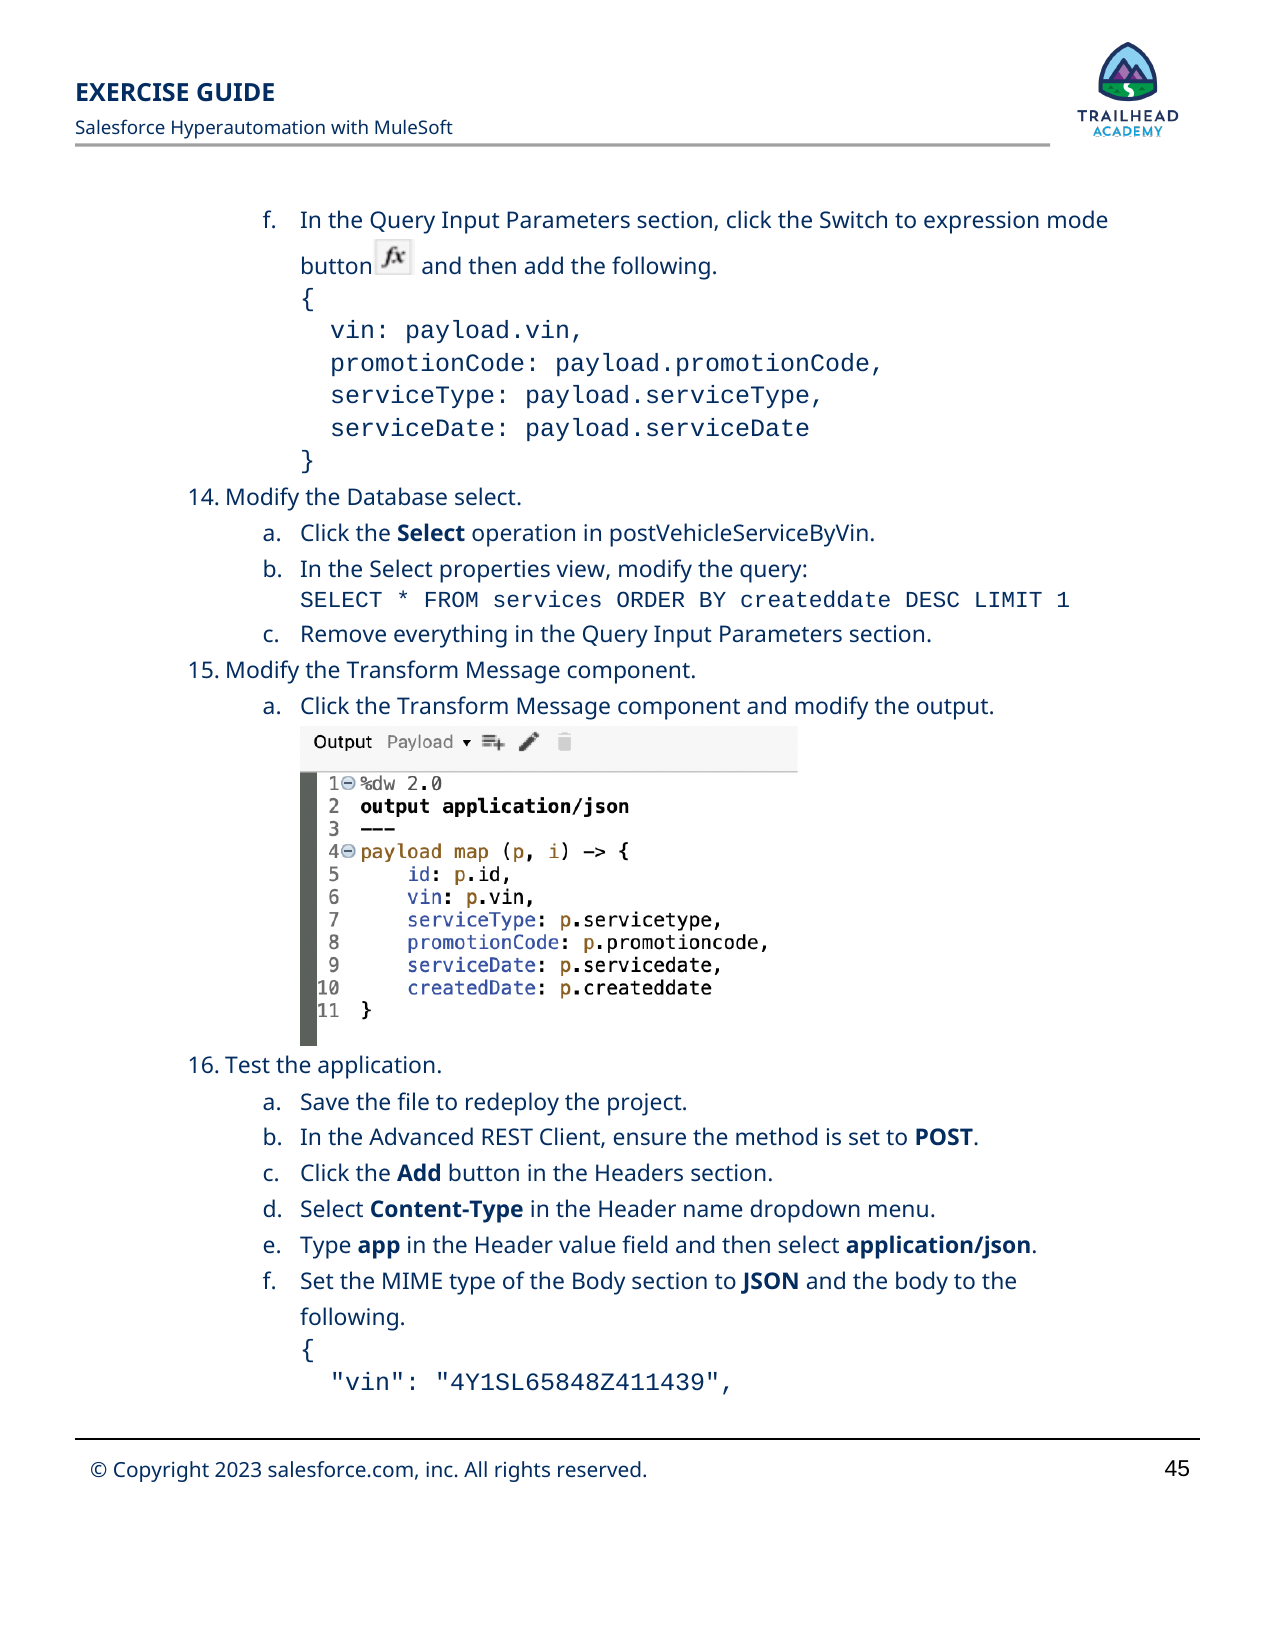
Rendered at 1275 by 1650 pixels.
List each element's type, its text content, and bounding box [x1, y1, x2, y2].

picture [1076, 41, 1179, 137]
list Remove everything in the Query Input Parameters section. [262, 618, 1125, 649]
text vin: payload.vin, [300, 318, 1125, 346]
list Modify the Transform Message component. [187, 654, 1125, 685]
picture [300, 726, 798, 1046]
list Save the file to redeploy the project. [262, 1085, 1125, 1117]
list In the Select properties view, modify the query: [262, 552, 1125, 584]
list Type app in the Header value field and then select application/json. [262, 1229, 1125, 1260]
list Click the Select operation in postVehicleServiceByVin. [262, 517, 1125, 548]
list In the Query Input Parameters section, click the Switch to expression mode button and then add the following. [262, 204, 1125, 281]
list Select Content-Type in the Header name dropdown menu. [262, 1193, 1125, 1224]
list Set the MIME type of the Body section to JSON and the body to the following. [262, 1265, 1125, 1332]
text SELECT * FROM services ORDER BY createddate DESC LIMIT 1 [300, 588, 1125, 614]
text serviceDate: payload.serviceDate [300, 416, 1125, 444]
text "vin": "4Y1SL65848Z411439", [300, 1369, 1125, 1398]
text } [300, 448, 1125, 476]
text serviceType: payload.serviceType, [300, 383, 1125, 411]
list Click the Transform Message component and modify the output. [262, 690, 1125, 721]
text { [300, 1337, 1125, 1365]
list Test the application. [187, 1049, 1125, 1081]
text promotionCode: payload.promotionCode, [300, 351, 1125, 379]
list Click the Add button in the Headers section. [262, 1157, 1125, 1188]
list Modify the Database select. [187, 481, 1125, 512]
picture [372, 239, 415, 275]
list In the Advanced REST Client, ensure the method is set to POST. [262, 1121, 1125, 1153]
text { [300, 286, 1125, 314]
